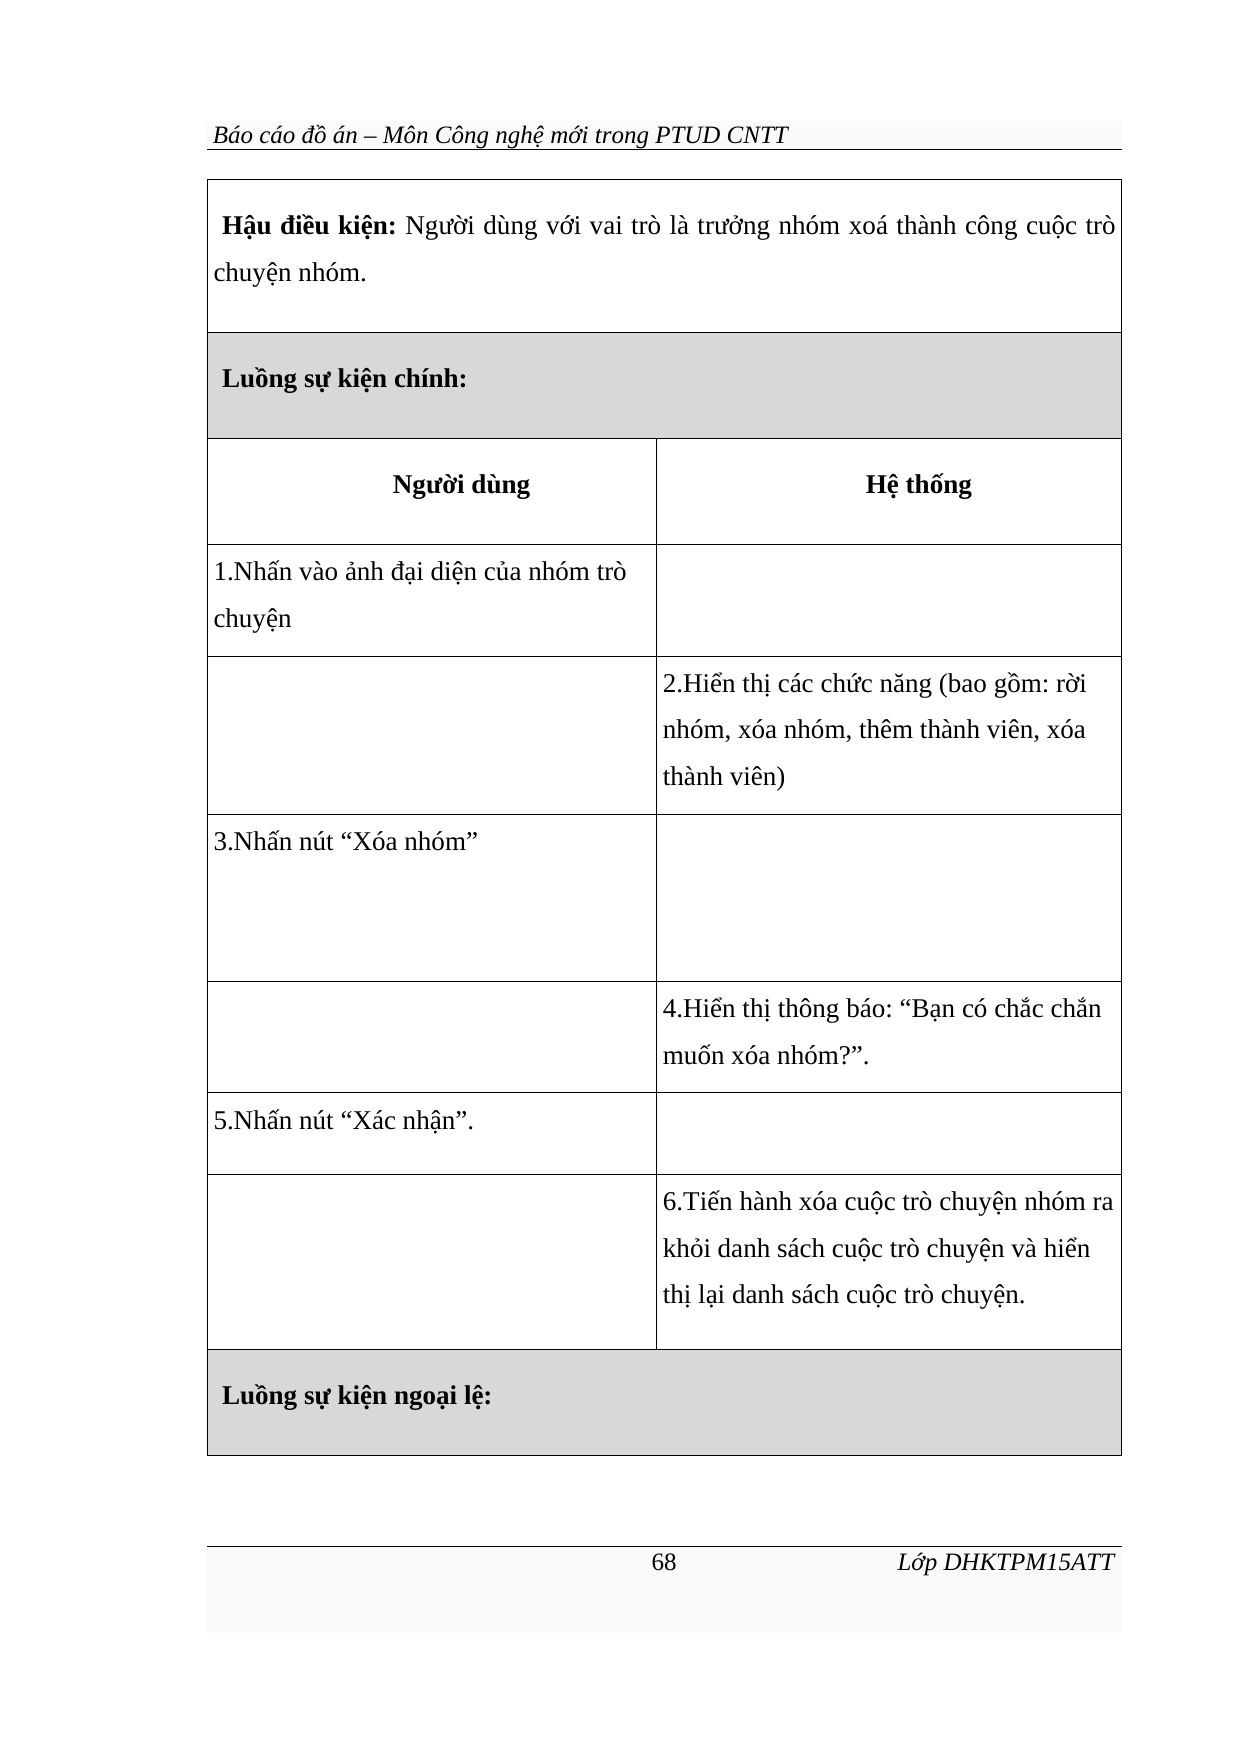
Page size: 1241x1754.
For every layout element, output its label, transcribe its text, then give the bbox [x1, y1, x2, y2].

table_cell Luồng sự kiện ngoại lệ: [208, 1350, 1121, 1455]
table_cell 5.Nhấn nút “Xác nhận”. [208, 1093, 656, 1174]
table_cell Luồng sự kiện chính: [208, 333, 1121, 438]
table_cell Hệ thống [657, 439, 1121, 544]
table_cell [208, 1175, 656, 1349]
table_cell Hậu điều kiện: Người dùng với vai trò là trưởng nhóm xoá thành công cuộc trò chuyện nhóm. [208, 180, 1121, 332]
table_cell 6.Tiến hành xóa cuộc trò chuyện nhóm ra khỏi danh sách cuộc trò chuyện và hiển thị lại danh sách cuộc trò chuyện. [657, 1175, 1121, 1349]
table_cell 3.Nhấn nút “Xóa nhóm” [208, 815, 656, 981]
table_cell [208, 982, 656, 1092]
table_cell 1.Nhấn vào ảnh đại diện của nhóm trò chuyện [208, 545, 656, 656]
table_cell 4.Hiển thị thông báo: “Bạn có chắc chắn muốn xóa nhóm?”. [657, 982, 1121, 1092]
table_cell [657, 545, 1121, 656]
table_cell 2.Hiển thị các chức năng (bao gồm: rời nhóm, xóa nhóm, thêm thành viên, xóa thành viên) [657, 657, 1121, 814]
table_cell [657, 815, 1121, 981]
table_cell [208, 657, 656, 814]
table_cell Người dùng [208, 439, 656, 544]
table_cell [657, 1093, 1121, 1174]
